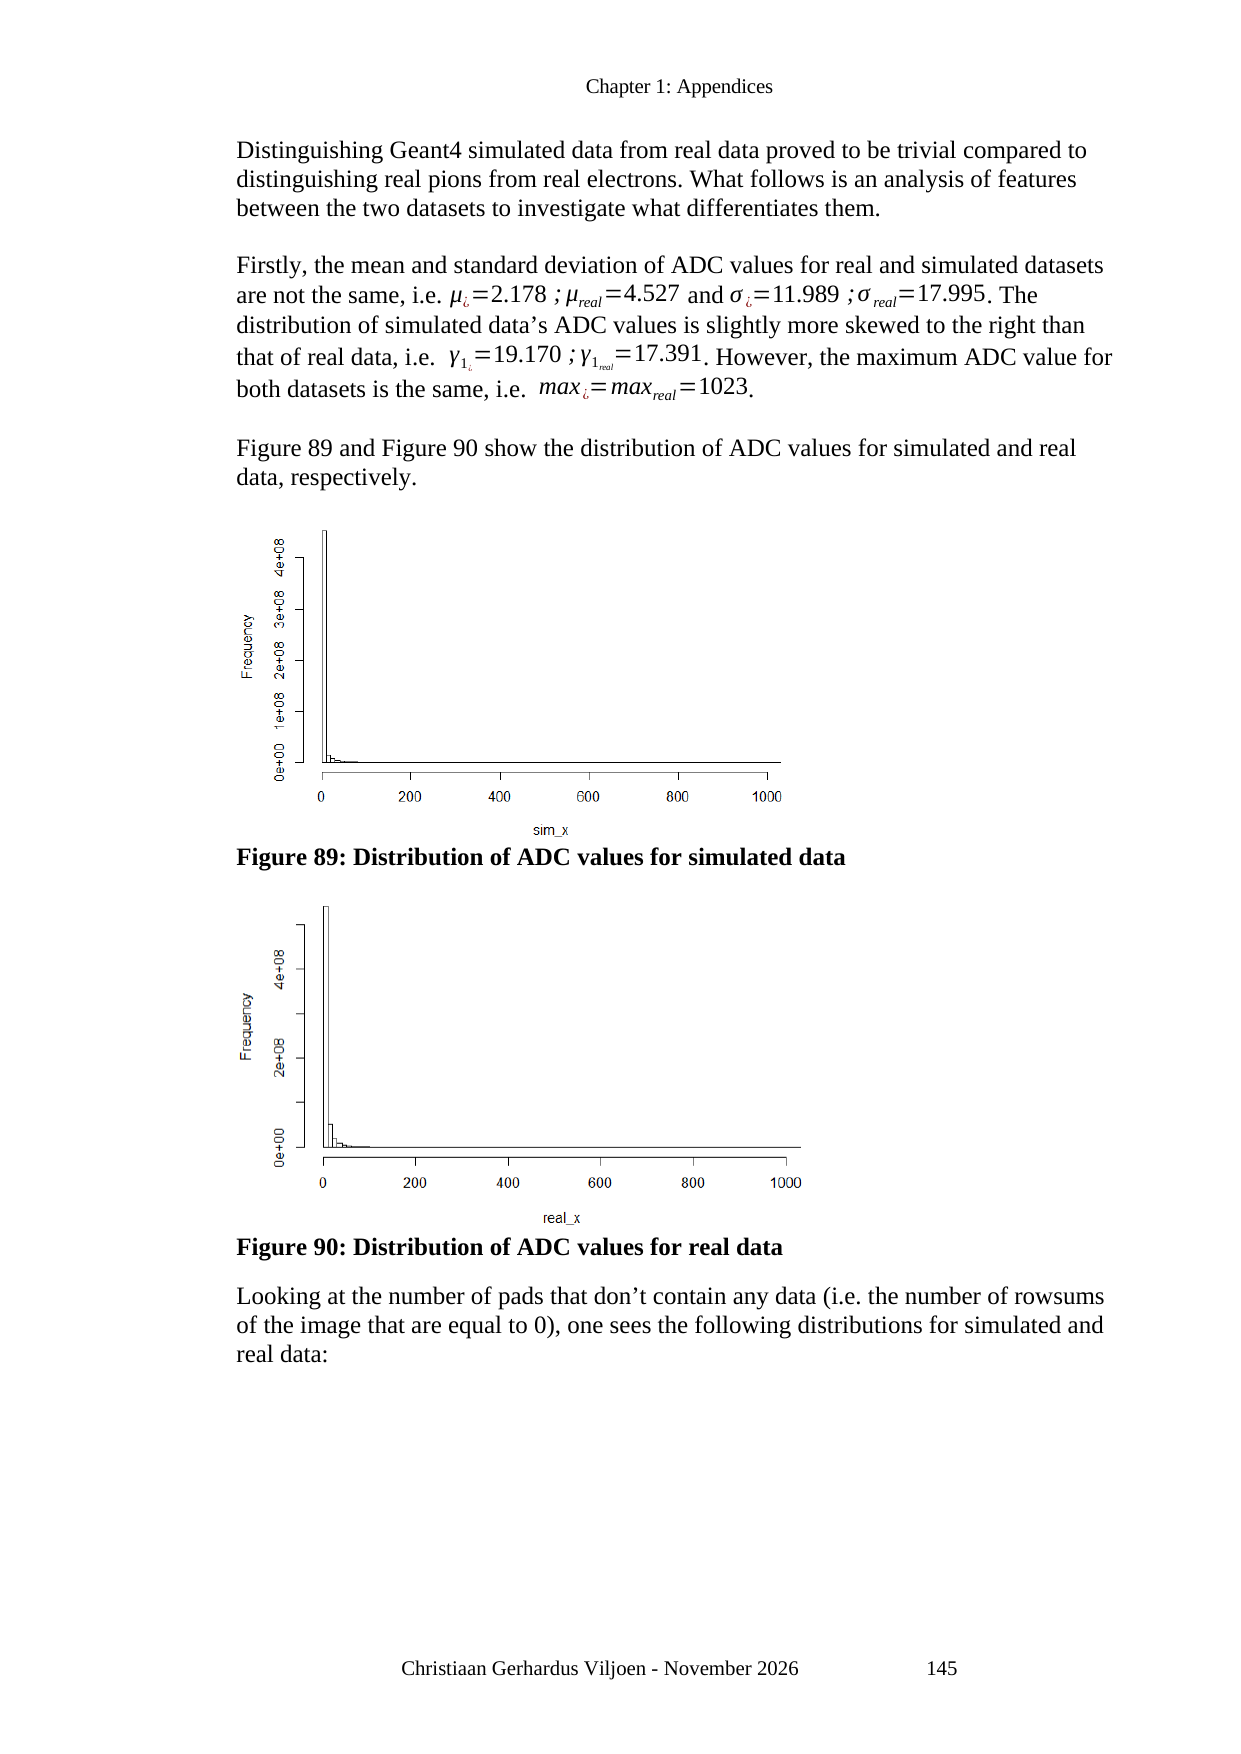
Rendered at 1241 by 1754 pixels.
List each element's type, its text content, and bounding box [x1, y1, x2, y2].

text Figure 63: Distribution of ADC values for real data [236, 1232, 1122, 1261]
text Firstly, the mean and standard deviation of ADC values for real and simulated datasets are not the same, i.e. and . The distribution of simulated data’s ADC values is slightly more skewed to the right than that of real data, i.e. . However, the maximum ADC value for both datasets is the same, i.e. . [236, 250, 1122, 404]
picture [236, 891, 817, 1232]
picture [236, 519, 792, 842]
text Figure 62: Distribution of ADC values for simulated data [236, 842, 1122, 871]
text Distinguishing Geant4 simulated data from real data proved to be trivial compared to distinguishing real pions from real electrons. What follows is an analysis of features between the two datasets to investigate what differentiates them. [236, 135, 1122, 222]
text Looking at the number of pads that don’t contain any data (i.e. the number of rowsums of the image that are equal to 0), one sees the following distributions for simulated and real data: [236, 1281, 1122, 1368]
